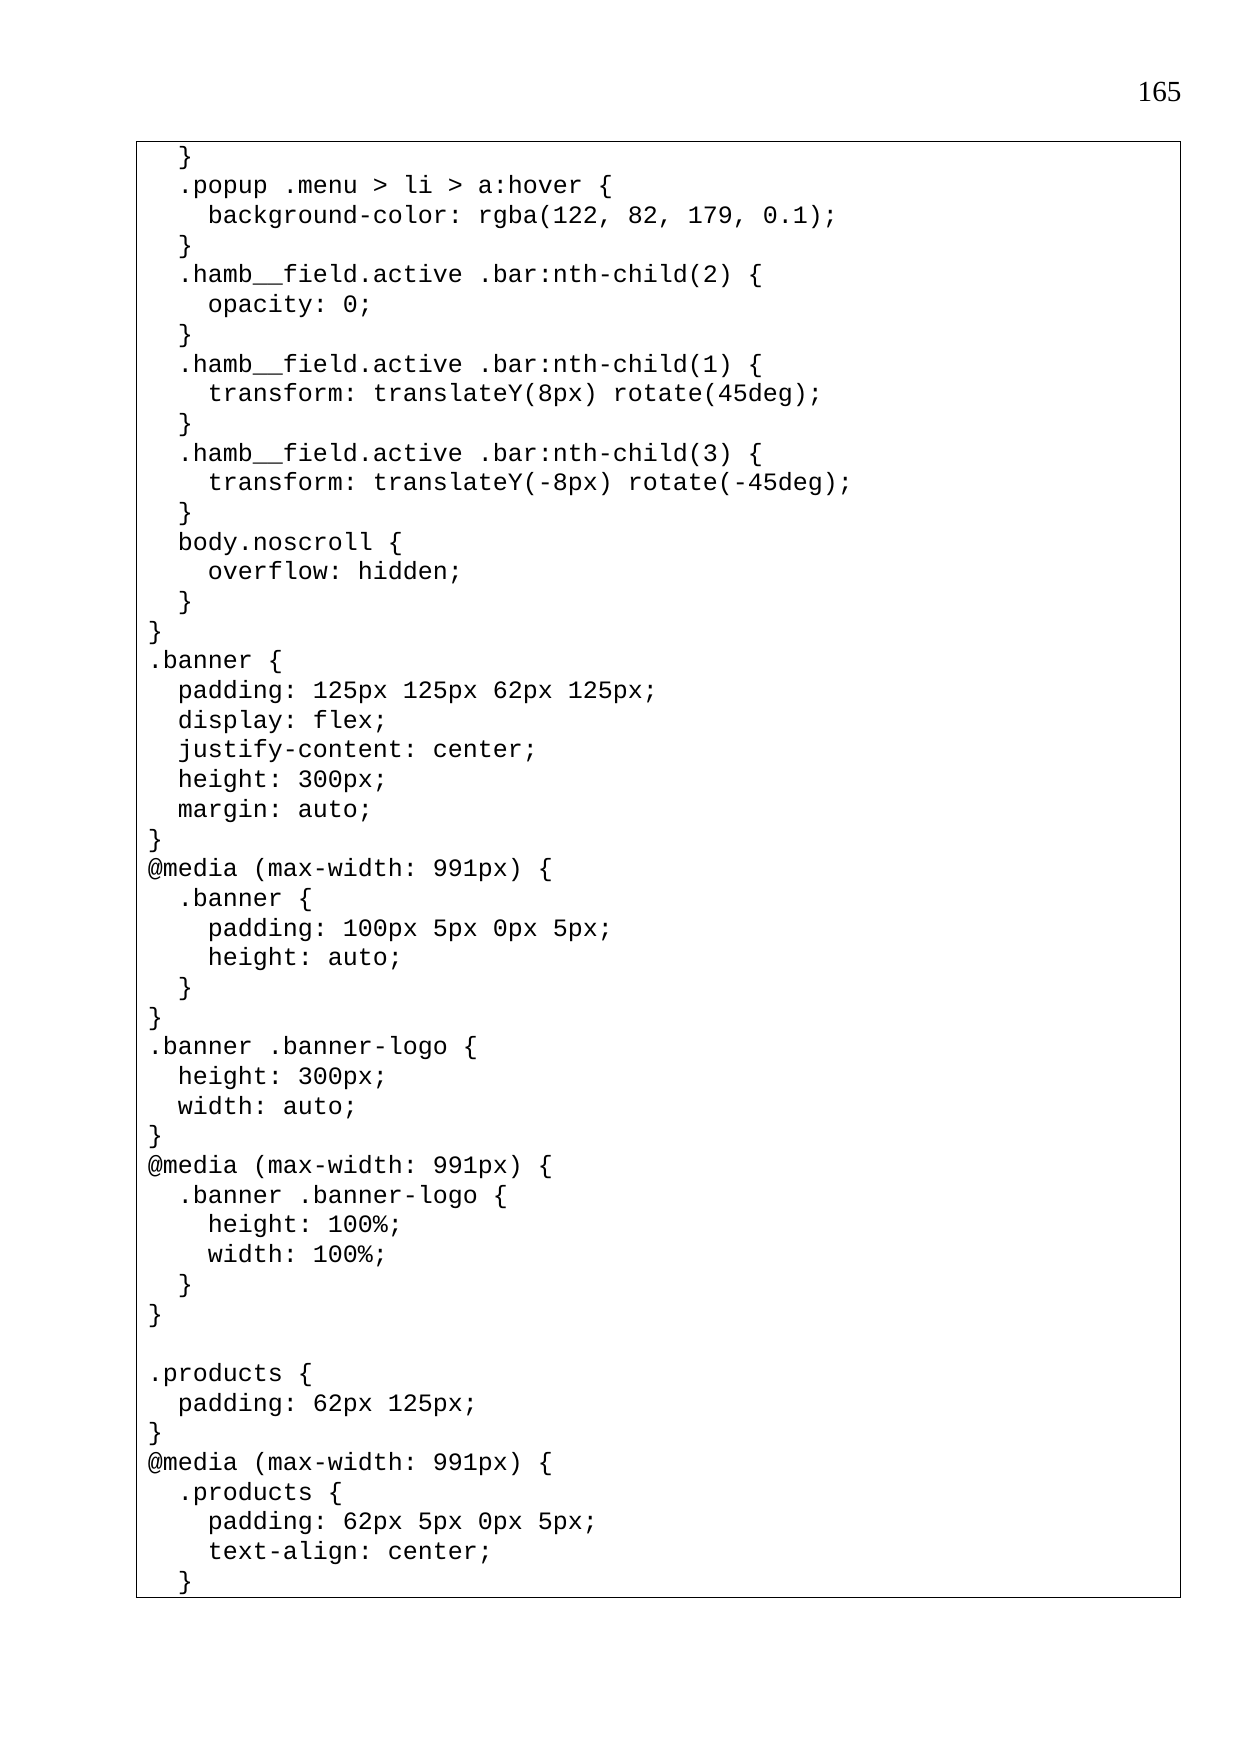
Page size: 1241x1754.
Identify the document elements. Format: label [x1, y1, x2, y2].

table_header [137, 142, 1180, 1597]
